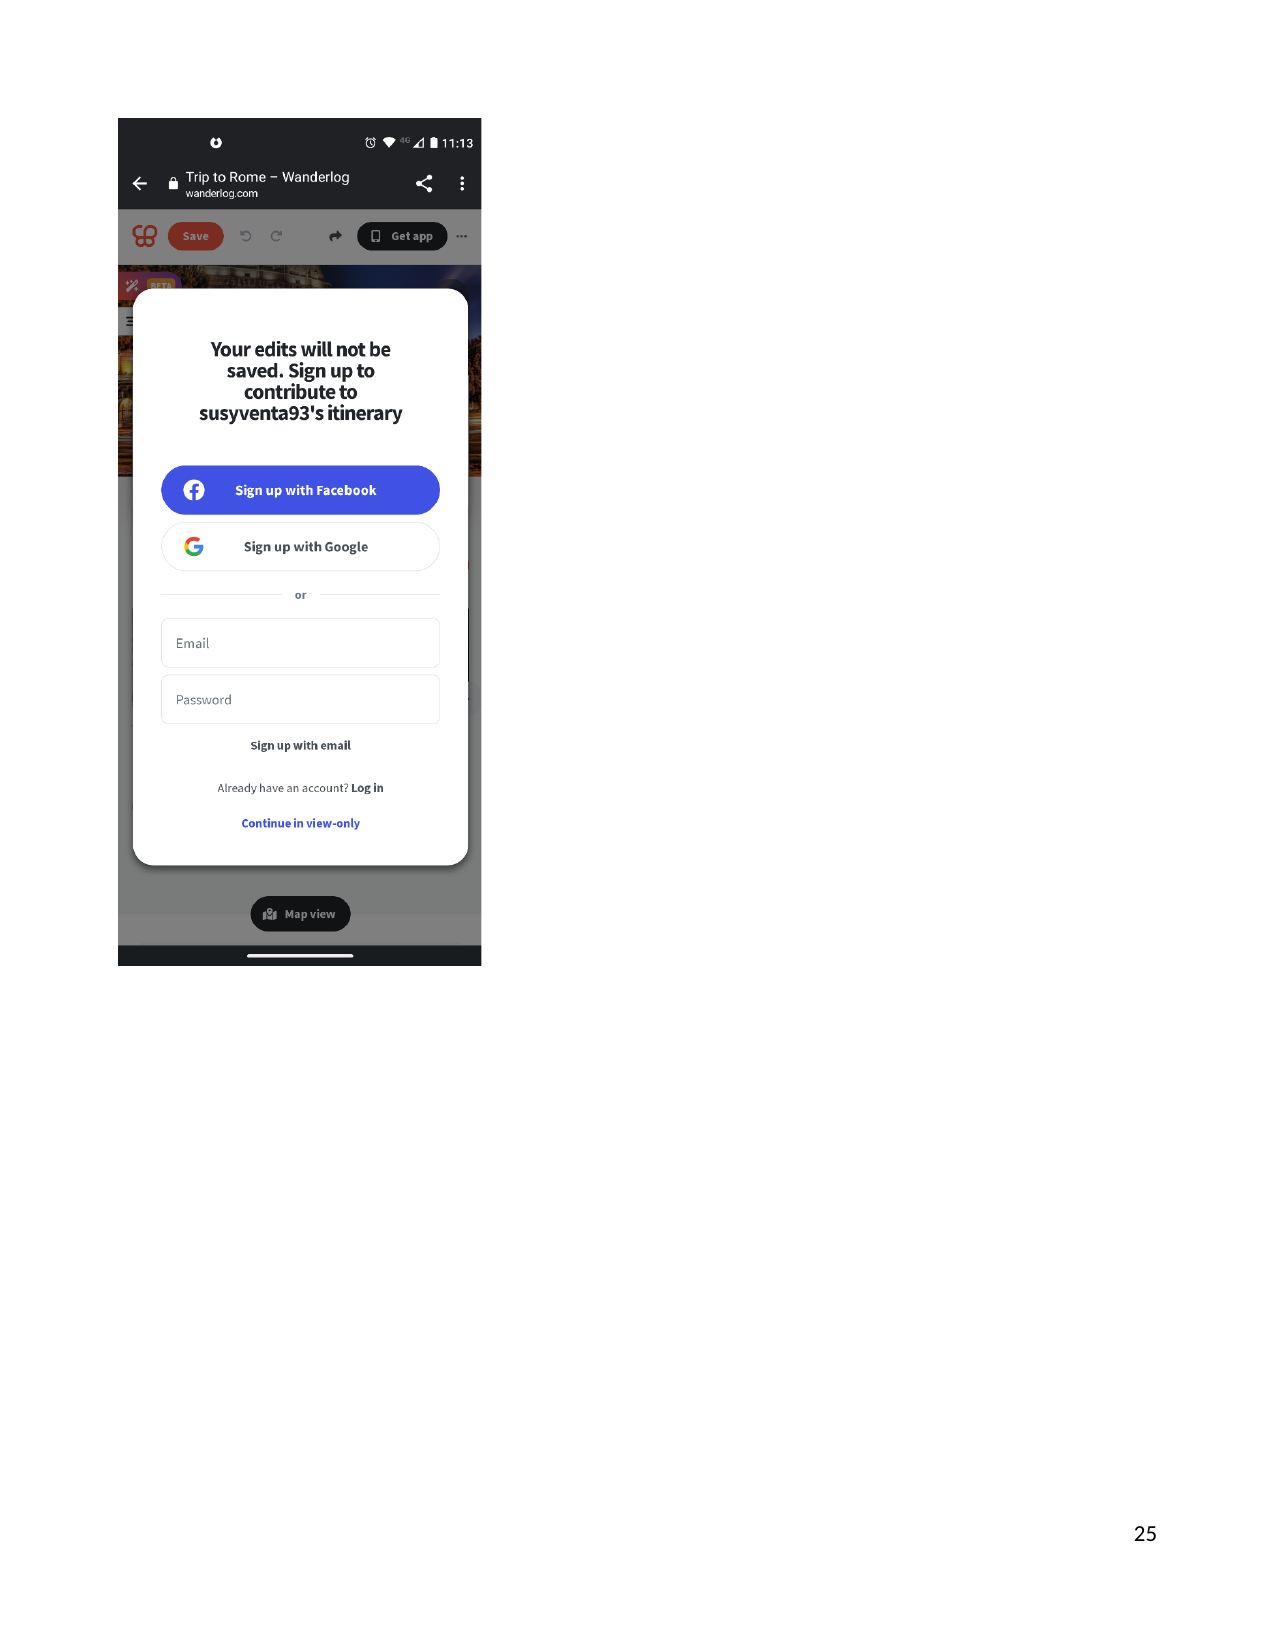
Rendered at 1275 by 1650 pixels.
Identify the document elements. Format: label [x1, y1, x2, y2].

picture [118, 118, 482, 966]
